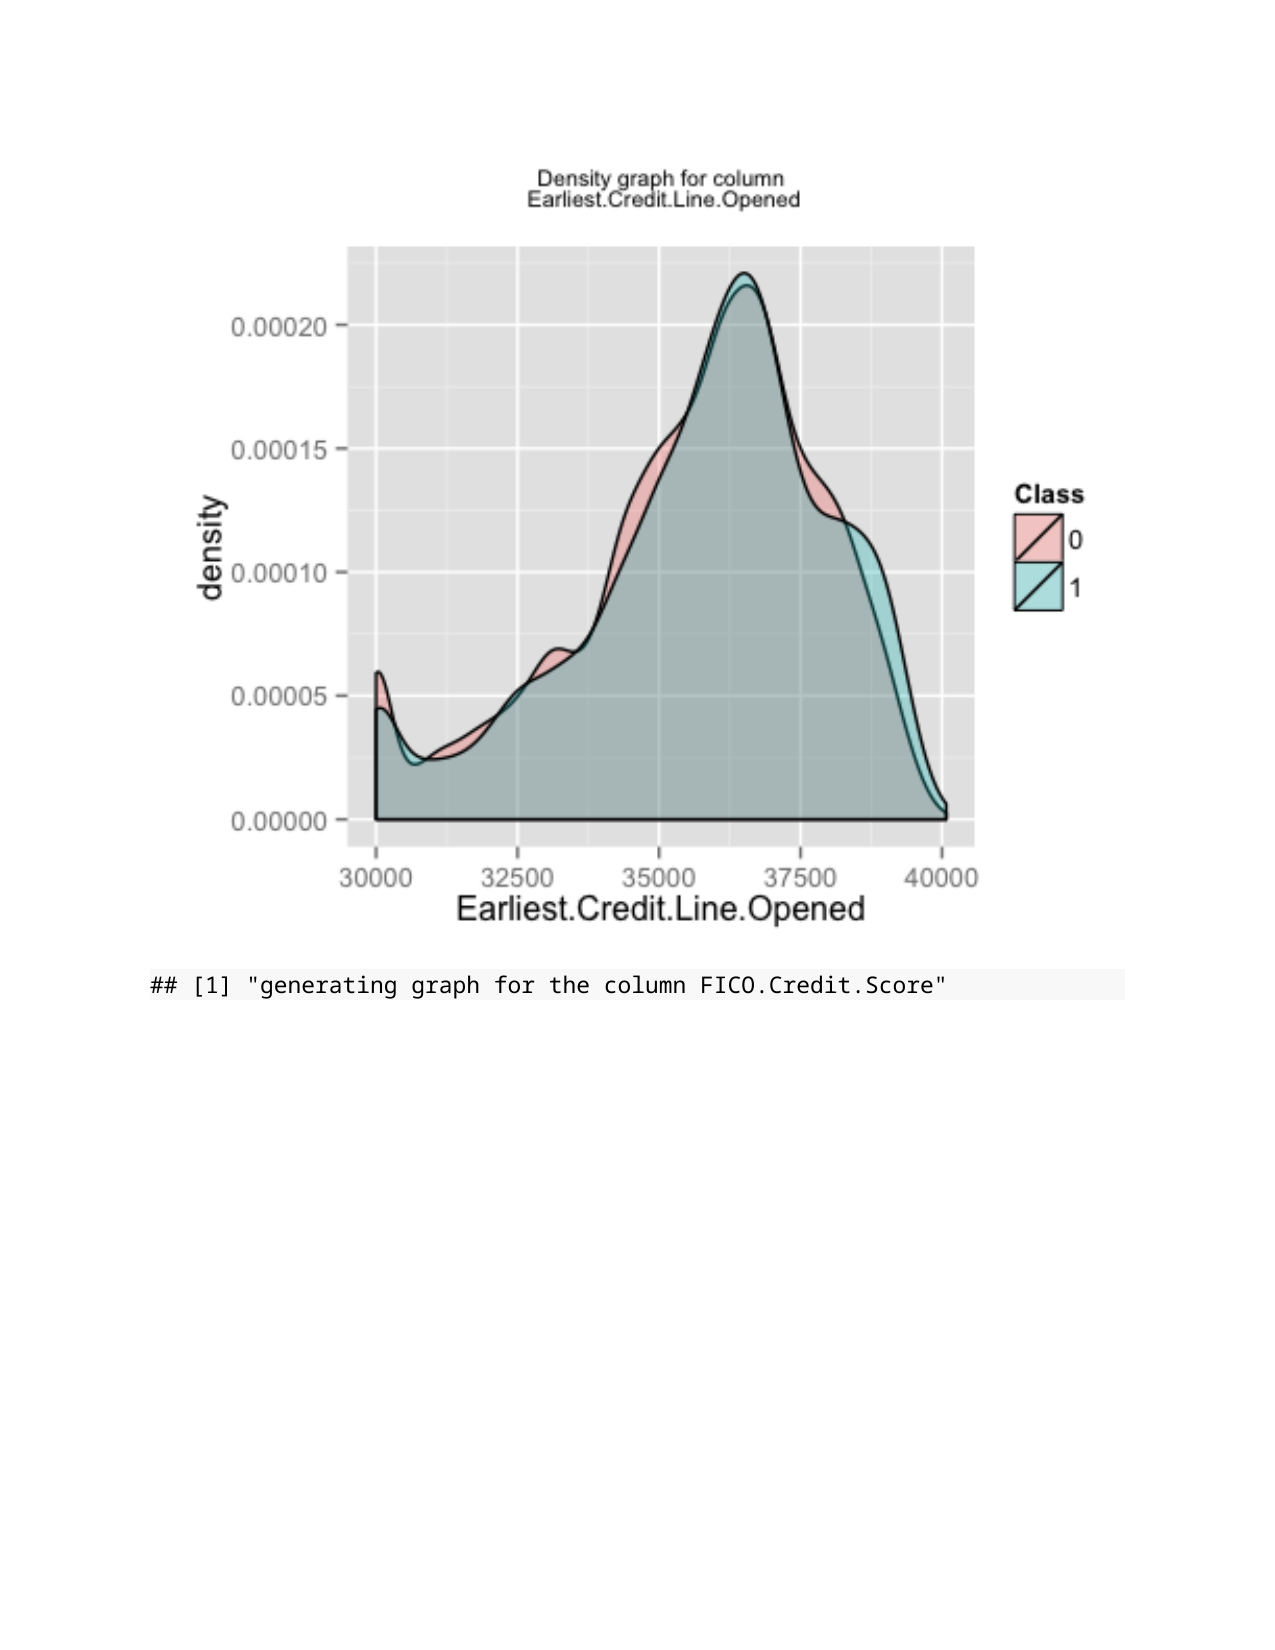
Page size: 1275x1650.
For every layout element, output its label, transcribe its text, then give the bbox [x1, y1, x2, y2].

picture [168, 150, 1169, 950]
text ## [1] "generating graph for the column FICO.Credit.Score" [150, 969, 1125, 1000]
